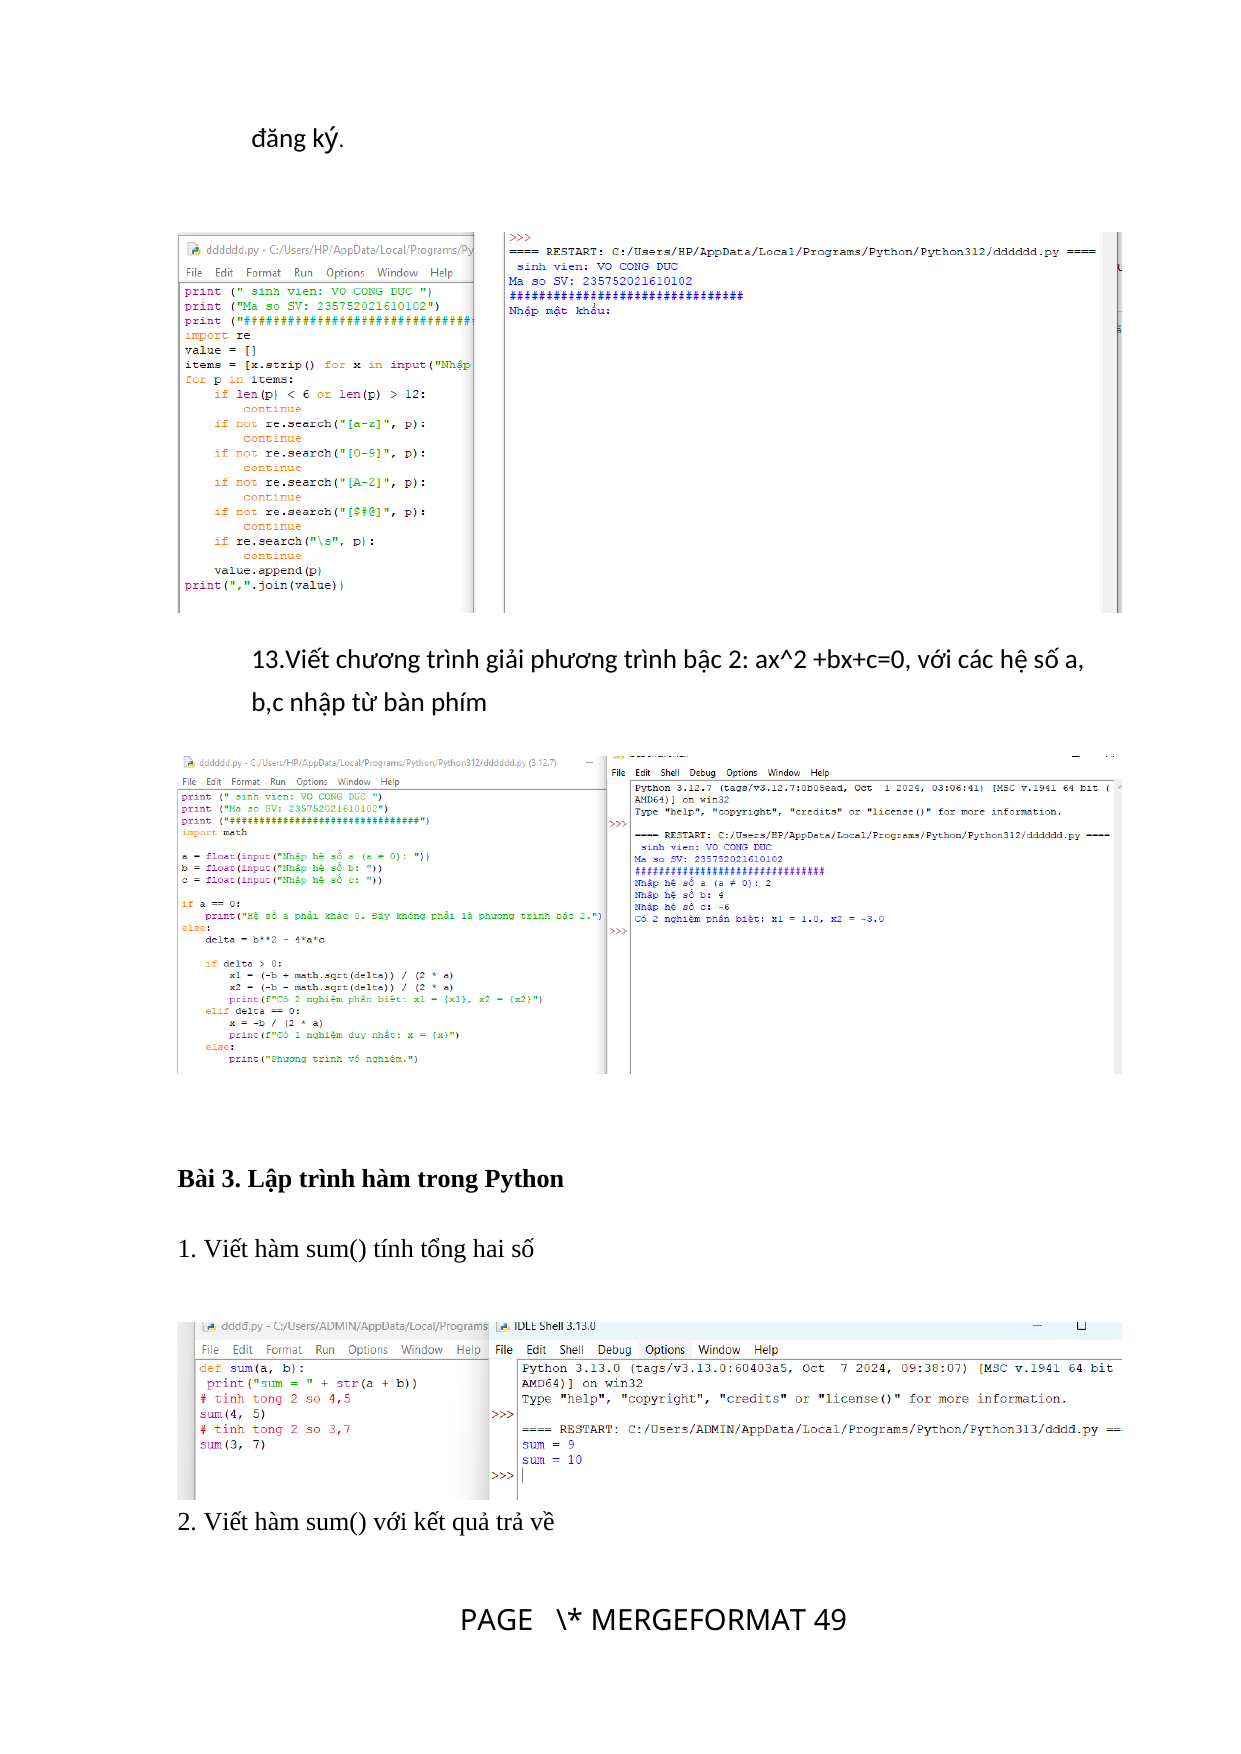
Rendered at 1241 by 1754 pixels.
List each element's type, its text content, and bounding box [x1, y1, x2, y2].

list b,c nhập từ bàn phím [177, 685, 1122, 718]
text 2. Viết hàm sum() với kết quả trả về [177, 1506, 1122, 1536]
picture [177, 232, 1123, 613]
picture [177, 756, 1123, 1074]
picture [177, 1322, 1123, 1500]
list đăng ký. [177, 118, 1122, 155]
list 13.Viết chương trình giải phương trình bậc 2: ax^2 +bx+c=0, với các hệ số a, [177, 642, 1122, 675]
text 1. Viết hàm sum() tính tổng hai số [177, 1233, 1122, 1263]
text Bài 3. Lập trình hàm trong Python [177, 1163, 1122, 1193]
